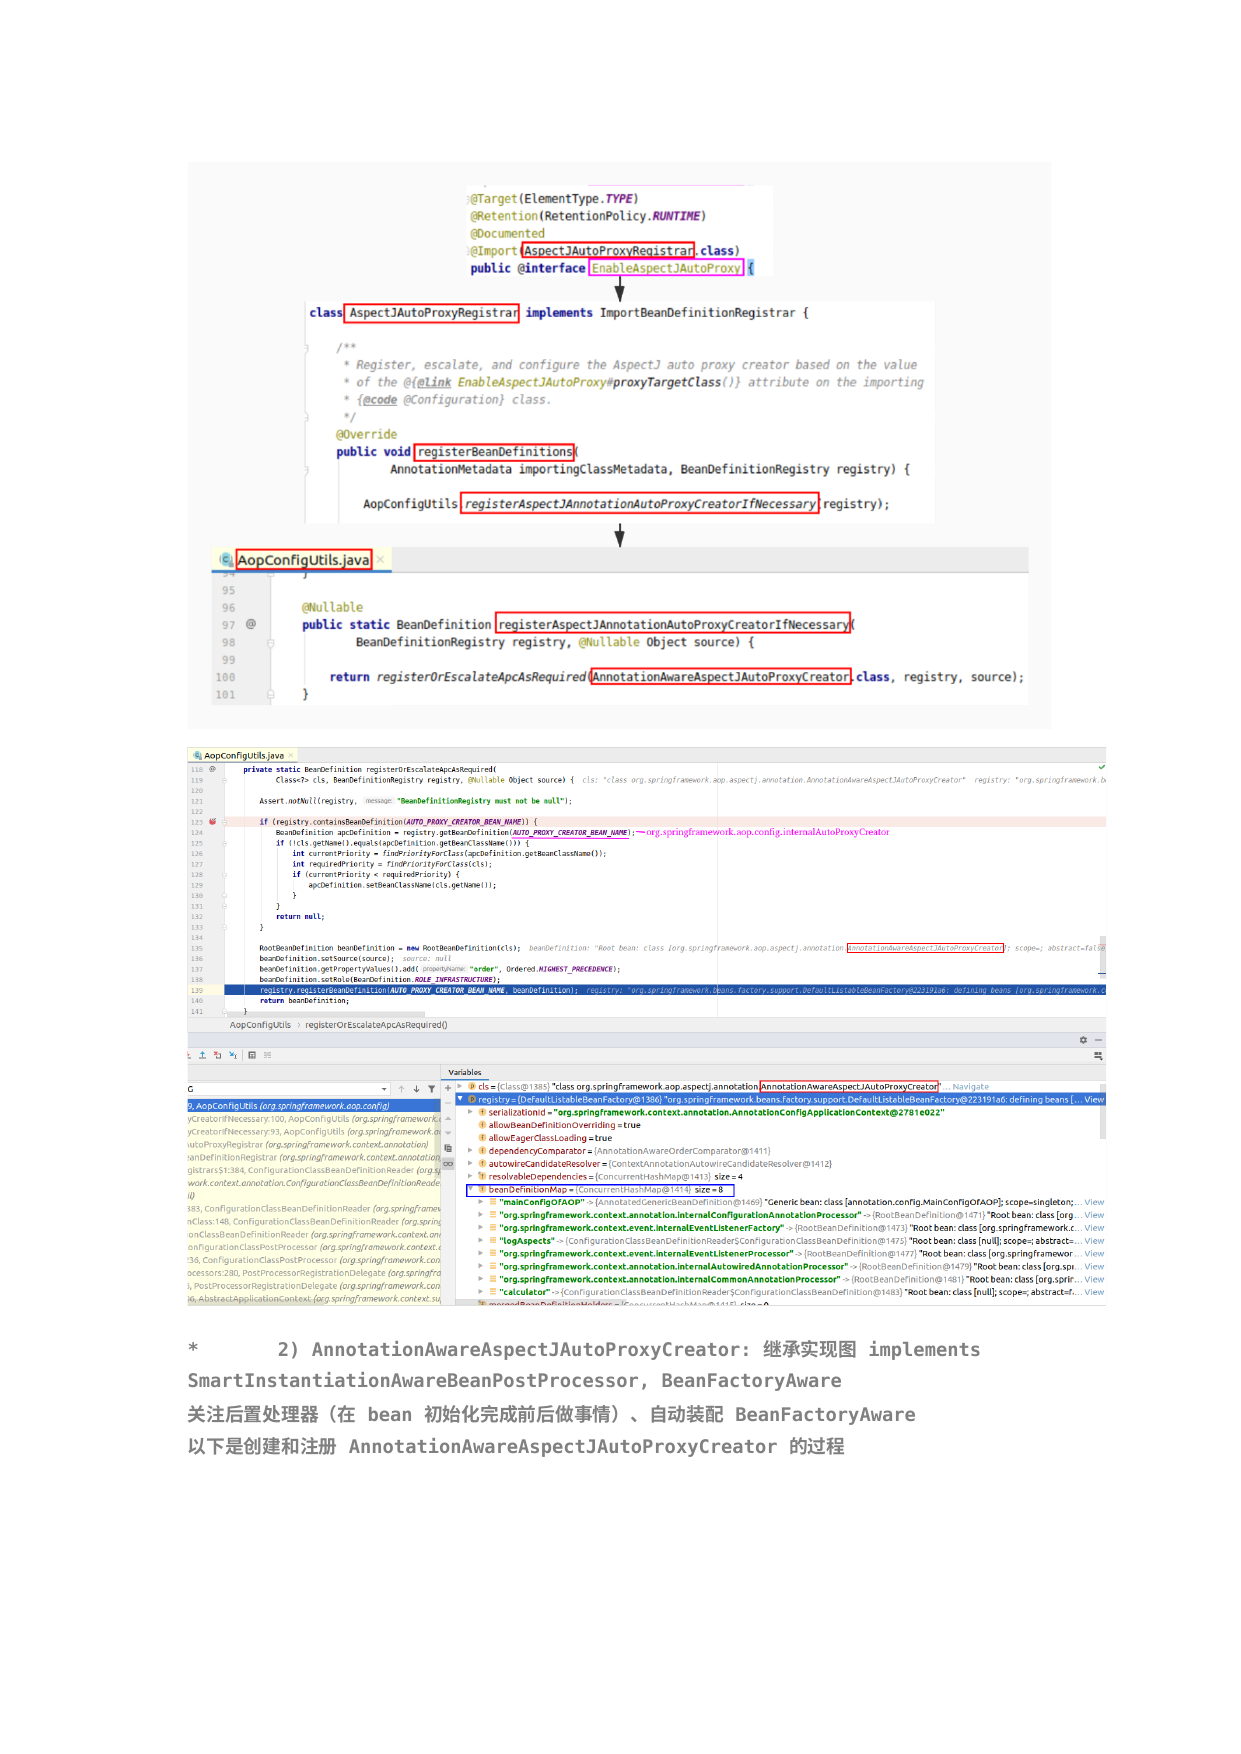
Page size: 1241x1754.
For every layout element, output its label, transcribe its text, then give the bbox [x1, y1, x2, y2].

text * 2) AnnotationAwareAspectJAutoProxyCreator: 继承实现图 implements SmartInstantiationAwareBeanPostProcessor, BeanFactoryAware 关注后置处理器（在 bean 初始化完成前后做事情）、自动装配 BeanFactoryAware [187, 1332, 1053, 1429]
picture [187, 162, 1052, 729]
text 以下是创建和注册 AnnotationAwareAspectJAutoProxyCreator 的过程 [187, 1429, 1053, 1462]
picture [187, 747, 1107, 1306]
